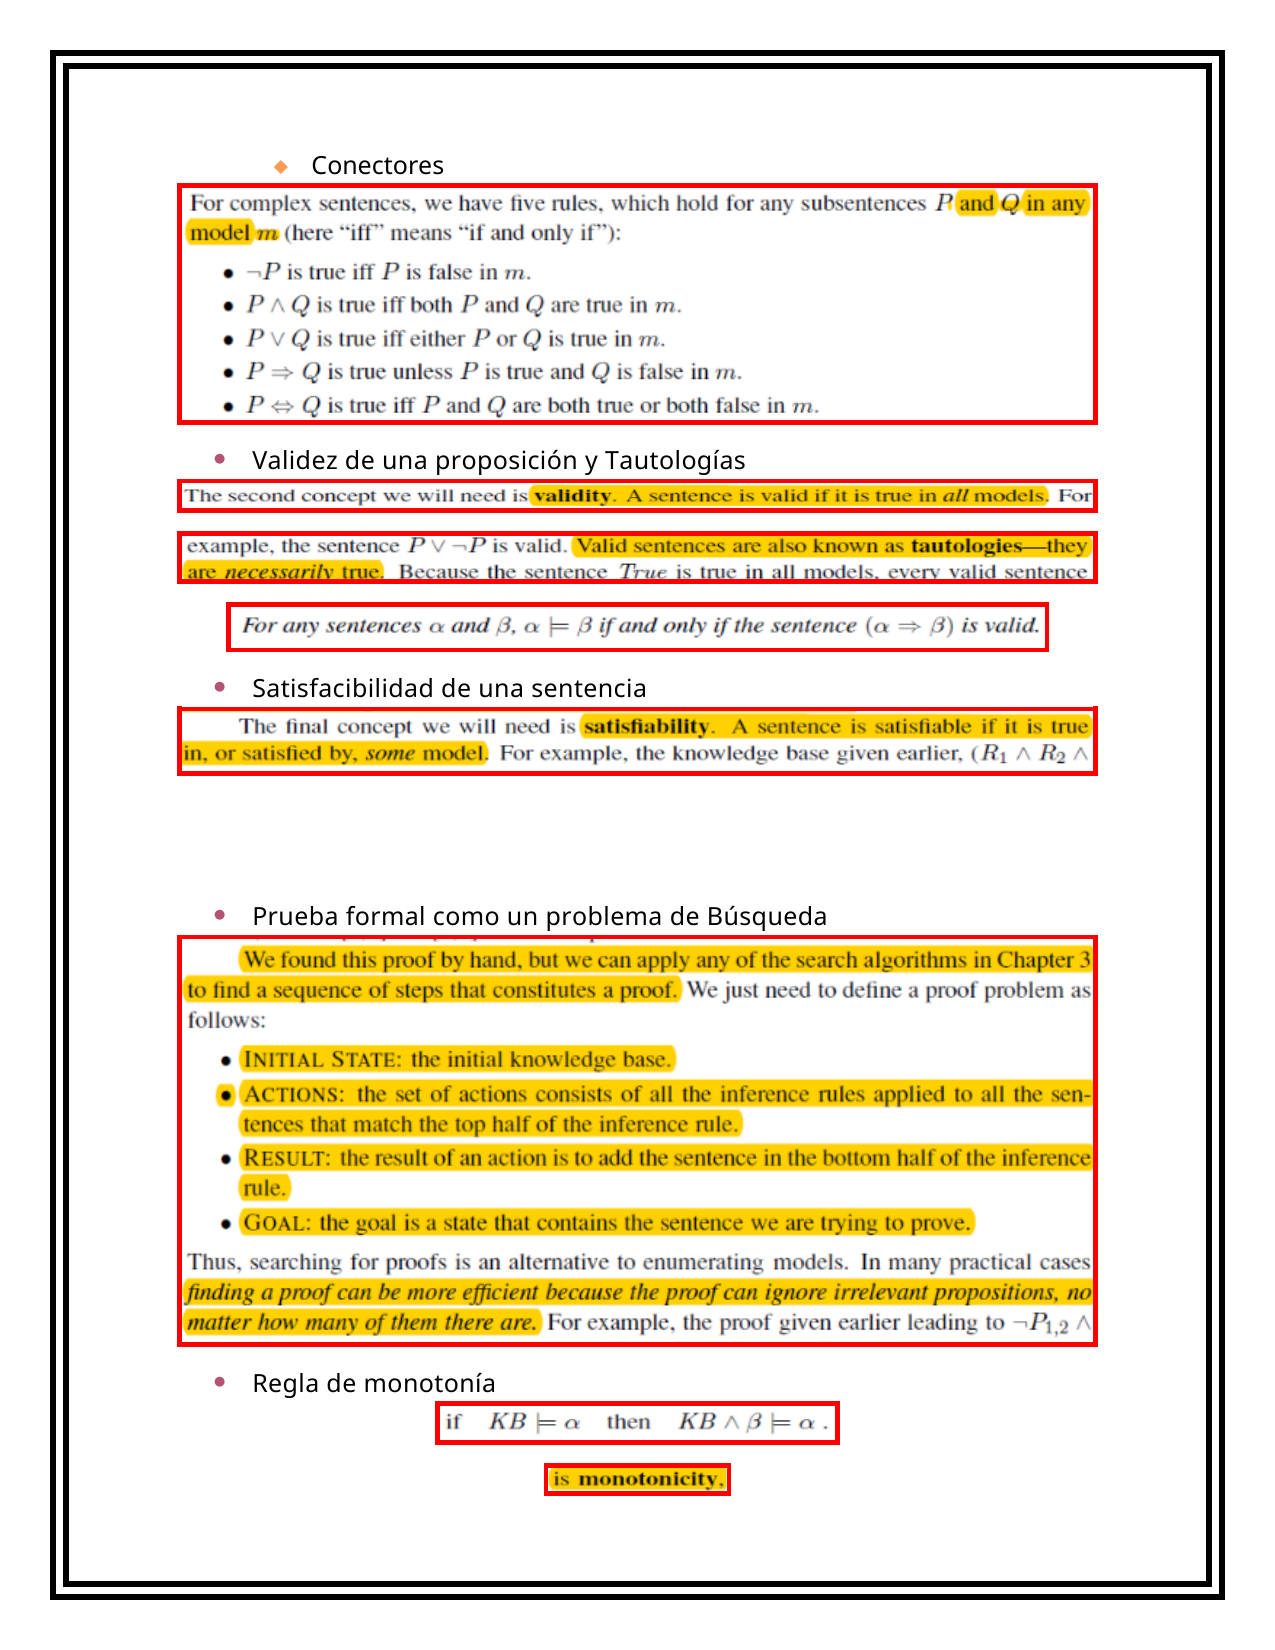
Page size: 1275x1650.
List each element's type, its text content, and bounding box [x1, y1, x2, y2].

picture [182, 483, 1093, 508]
subtitle Conectores [274, 147, 1098, 182]
picture [231, 607, 1045, 648]
subtitle Prueba formal como un problema de Búsqueda [214, 899, 1098, 933]
picture [440, 1406, 835, 1440]
picture [182, 536, 1093, 579]
picture [182, 939, 1093, 1342]
picture [182, 711, 1093, 771]
picture [182, 188, 1093, 420]
subtitle Validez de una proposición y Tautologías [214, 443, 1098, 477]
subtitle Satisfacibilidad de una sentencia [214, 671, 1098, 705]
subtitle Regla de monotonía [214, 1365, 1098, 1399]
picture [548, 1468, 727, 1491]
